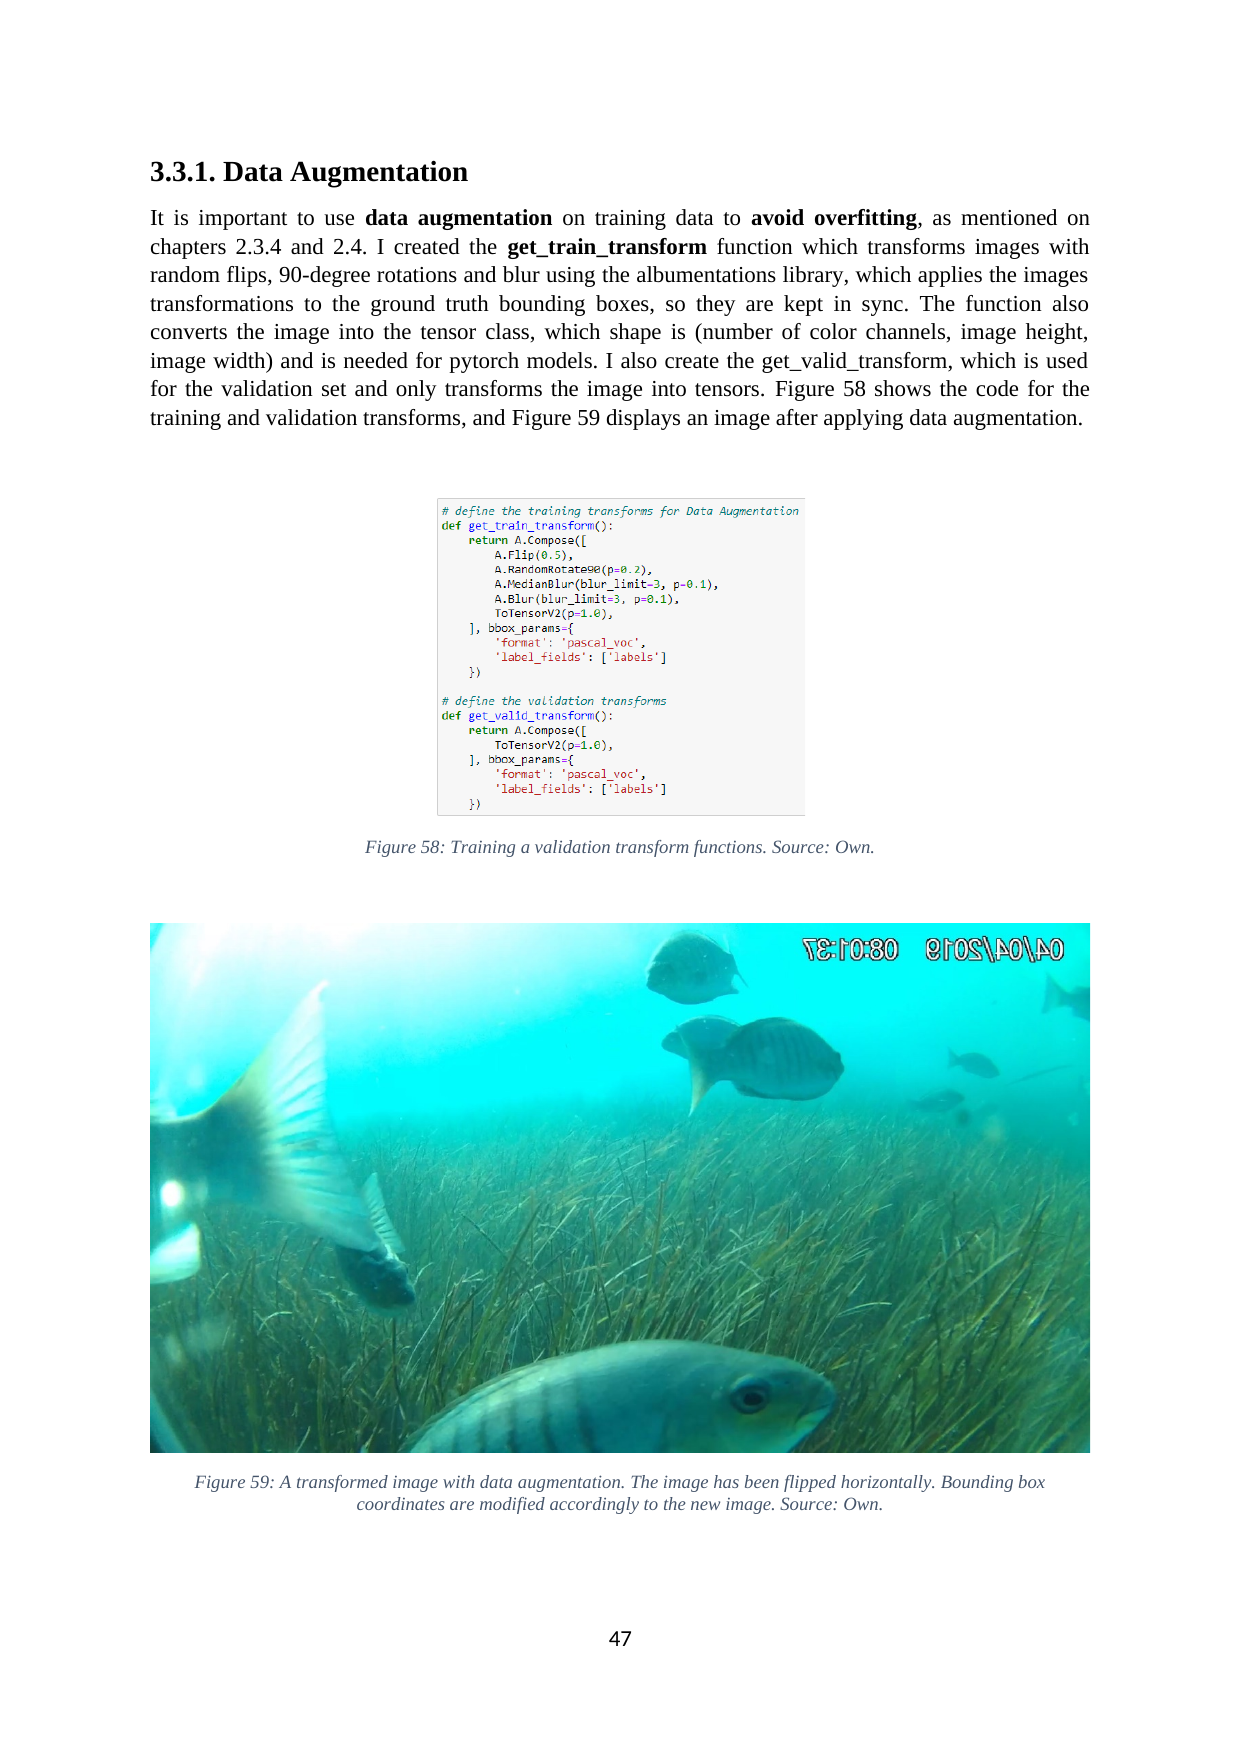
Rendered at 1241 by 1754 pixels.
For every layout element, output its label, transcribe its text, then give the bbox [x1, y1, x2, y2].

text It is important to use data augmentation on training data to avoid overfitting, as mentioned on chapters 2.3.4 and 2.4. I created the get_train_transform function which transforms images with random flips, 90-degree rotations and blur using the albumentations library, which applies the images transformations to the ground truth bounding boxes, so they are kept in sync. The function also converts the image into the tensor class, which shape is (number of color channels, image height, image width) and is needed for pytorch models. I also create the get_valid_transform, which is used for the validation set and only transforms the image into tensors. Figure 58 shows the code for the training and validation transforms, and Figure 59 displays an image after applying data augmentation. [150, 204, 1090, 430]
text Figure 59: A transformed image with data augmentation. The image has been flipped horizontally. Bounding box coordinates are modified accordingly to the new image. Source: Own. [150, 1471, 1090, 1514]
subtitle 3.3.1. Data Augmentation [150, 154, 1090, 188]
picture [435, 493, 805, 818]
text Figure 58: Training a validation transform functions. Source: Own. [150, 836, 1090, 858]
picture [150, 923, 1091, 1453]
